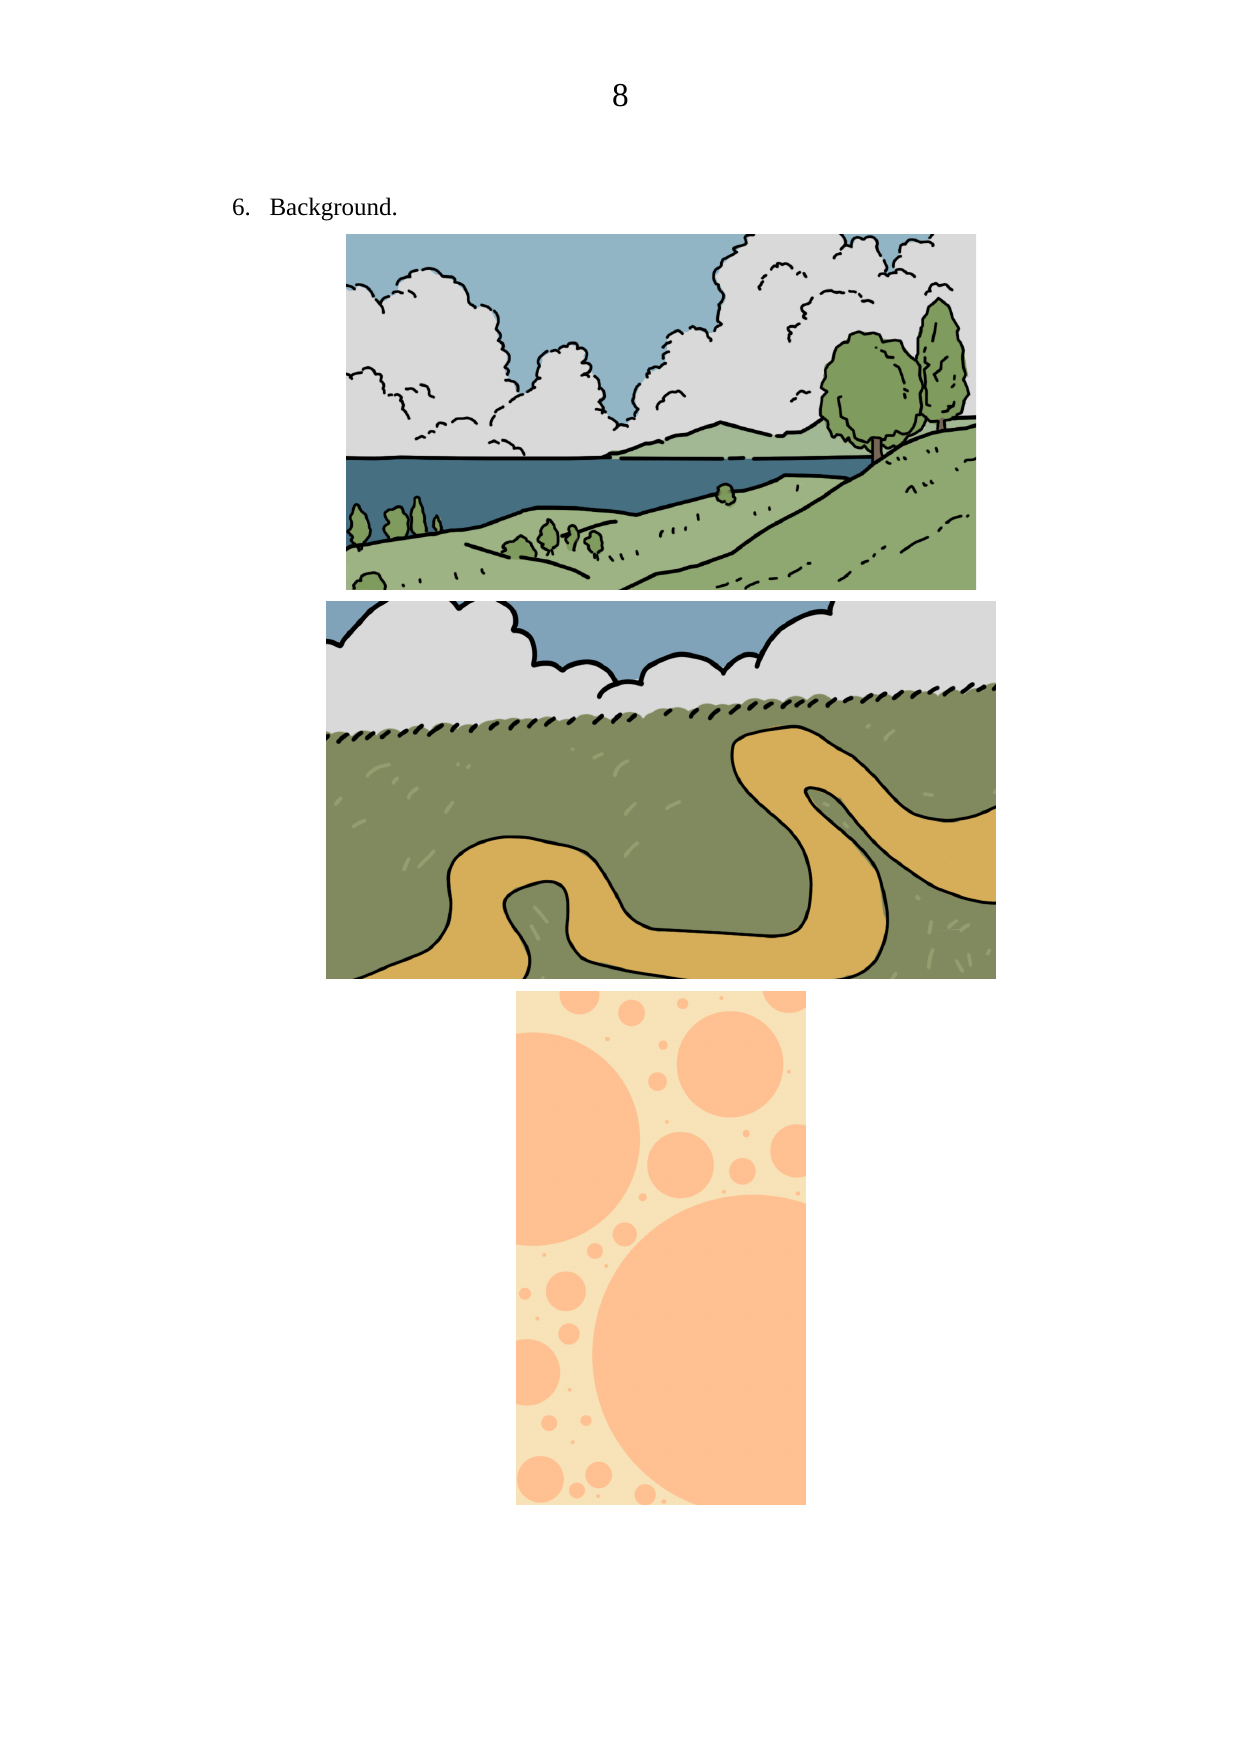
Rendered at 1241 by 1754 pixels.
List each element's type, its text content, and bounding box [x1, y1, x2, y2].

picture [516, 991, 806, 1505]
list Background. [232, 192, 1053, 220]
picture [346, 234, 977, 590]
picture [326, 601, 996, 979]
